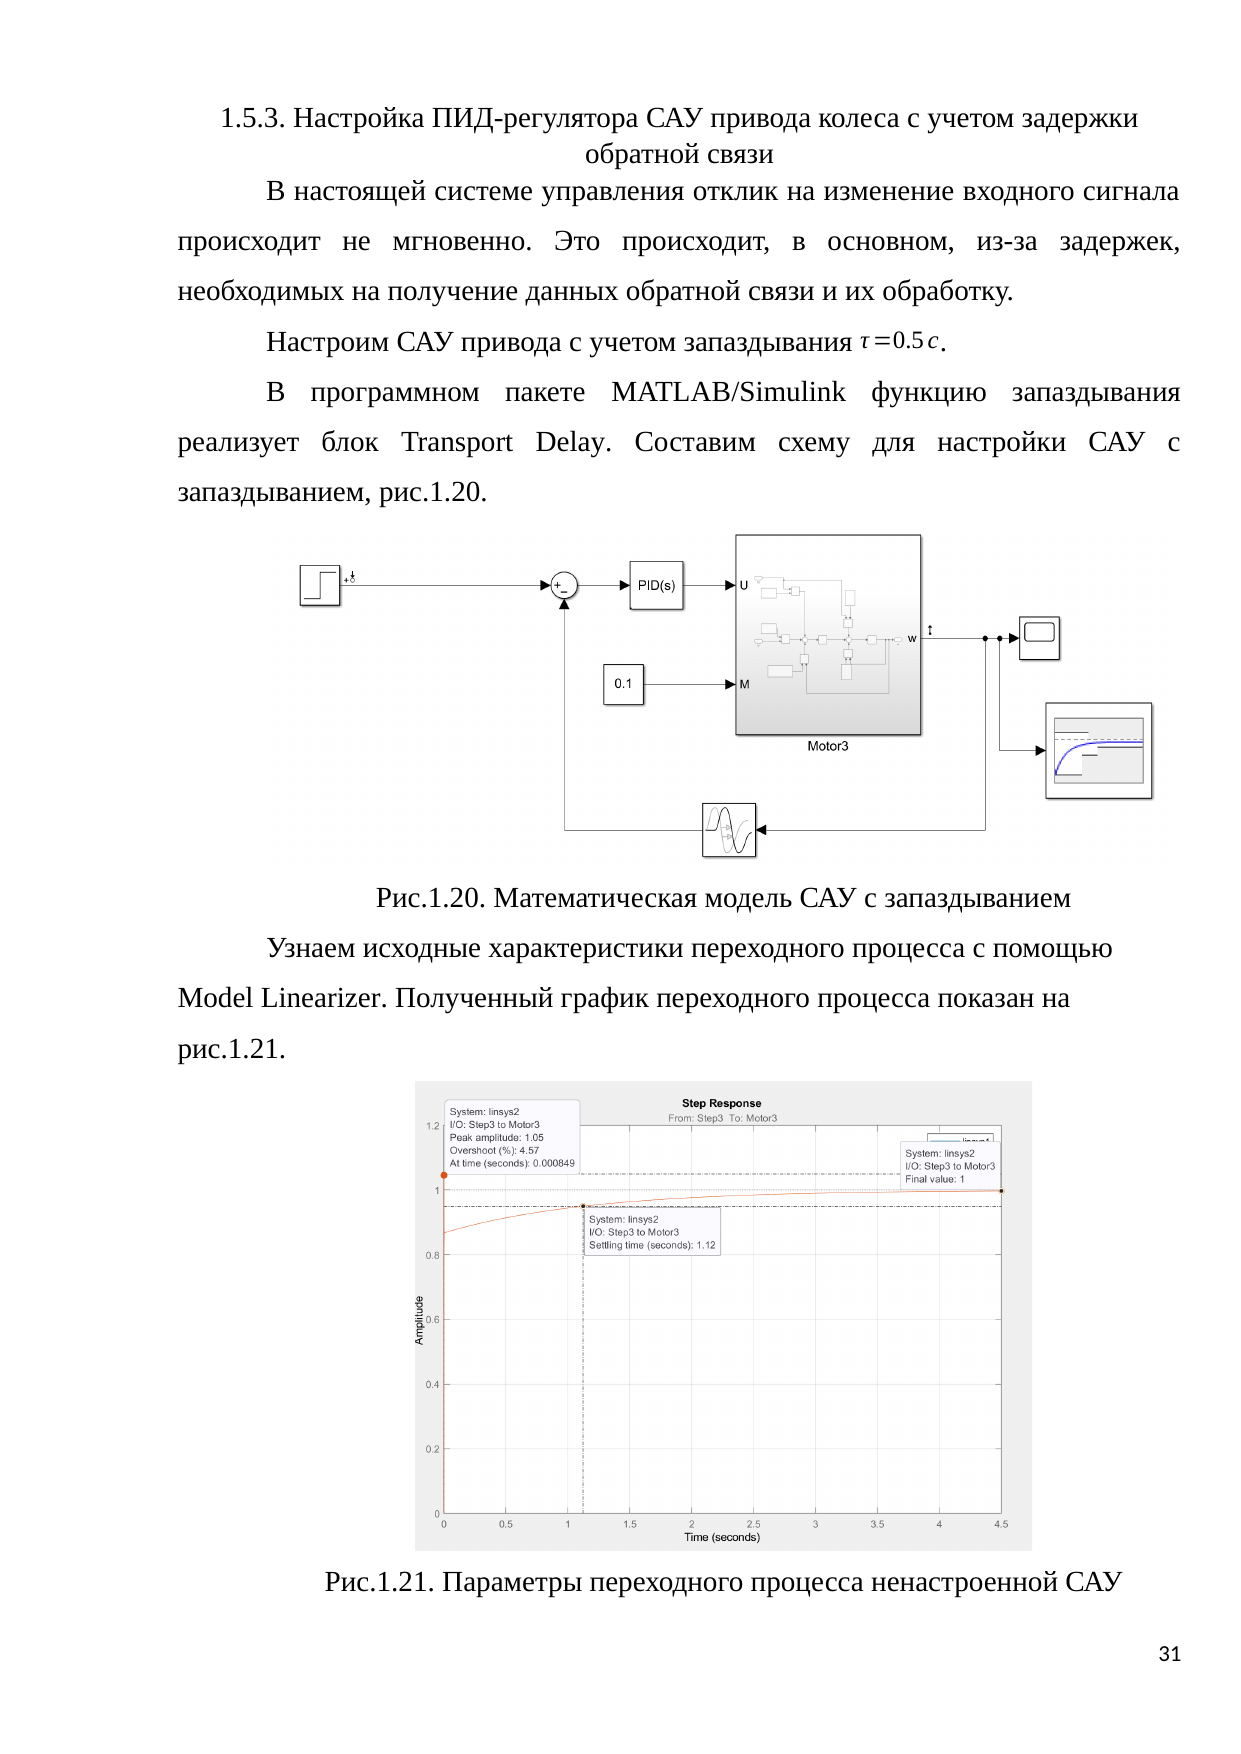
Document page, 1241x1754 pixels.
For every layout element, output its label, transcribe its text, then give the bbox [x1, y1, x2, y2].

text В программном пакете MATLAB/Simulink функцию запаздывания реализует блок Transport Delay. Составим схему для настройки САУ с запаздыванием, рис.1.20. [177, 374, 1181, 508]
text Настроим САУ привода с учетом запаздывания . [177, 324, 1181, 357]
text Узнаем исходные характеристики переходного процесса с помощью Model Linearizer. Полученный график переходного процесса показан на рис.1.21. [177, 930, 1181, 1064]
picture [415, 1081, 1033, 1551]
text Рис.1.20. Математическая модель САУ с запаздыванием [177, 880, 1181, 913]
picture [267, 525, 1180, 866]
text В настоящей системе управления отклик на изменение входного сигнала происходит не мгновенно. Это происходит, в основном, из-за задержек, необходимых на получение данных обратной связи и их обработку. [177, 173, 1181, 307]
text Рис.1.21. Параметры переходного процесса ненастроенной САУ [177, 1564, 1181, 1598]
subtitle 1.5.3. Настройка ПИД-регулятора САУ привода колеса с учетом задержки обратной связи [177, 100, 1181, 170]
